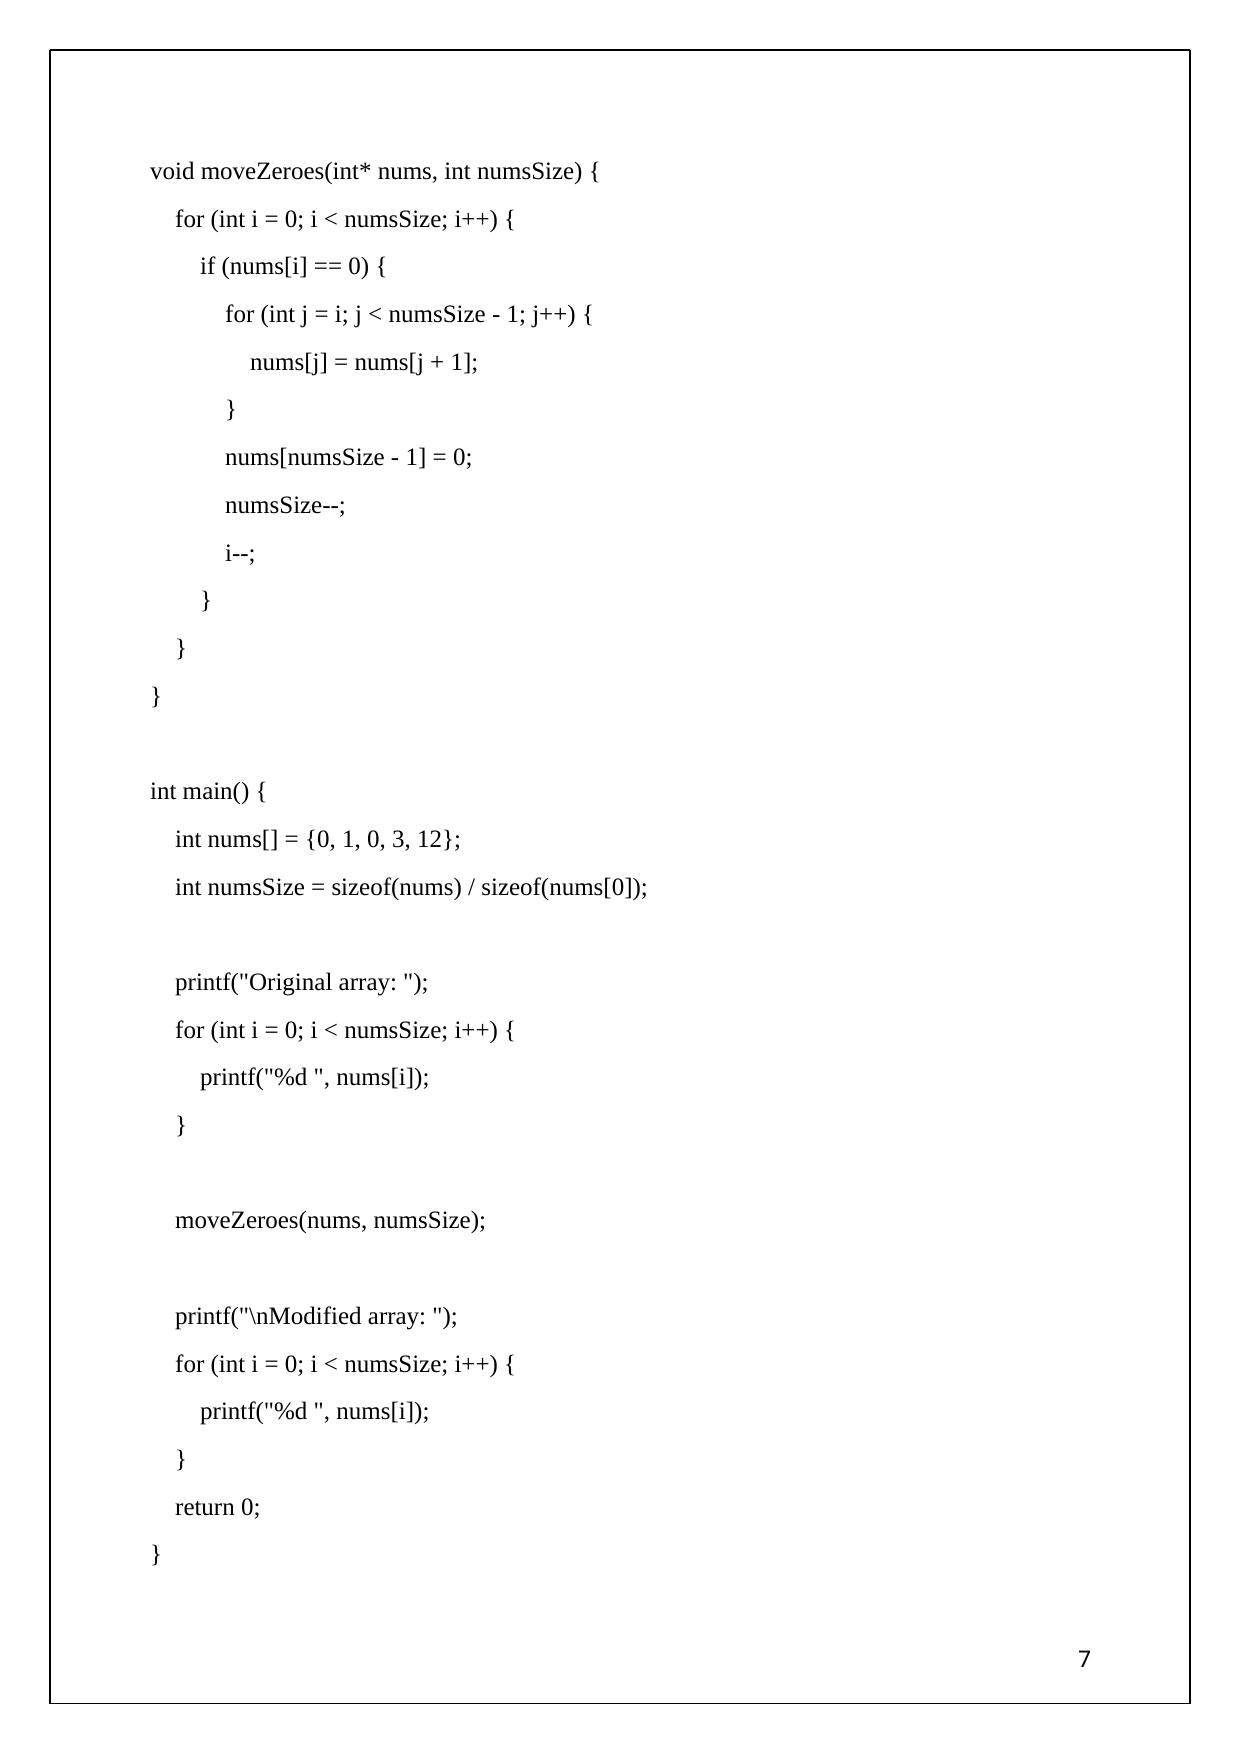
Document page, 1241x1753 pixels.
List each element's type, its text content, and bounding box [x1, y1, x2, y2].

text } [150, 1539, 1091, 1568]
text for (int i = 0; i < numsSize; i++) { [150, 204, 1091, 232]
text } [150, 633, 1091, 662]
text printf("%d ", nums[i]); [150, 1062, 1091, 1091]
text moveZeroes(nums, numsSize); [150, 1206, 1091, 1234]
text void moveZeroes(int* nums, int numsSize) { [150, 156, 1091, 185]
text } [150, 1444, 1091, 1473]
text nums[j] = nums[j + 1]; [150, 347, 1091, 376]
text printf("Original array: "); [150, 967, 1091, 996]
text } [150, 681, 1091, 709]
text for (int j = i; j < numsSize - 1; j++) { [150, 299, 1091, 328]
text } [150, 1110, 1091, 1139]
text printf("%d ", nums[i]); [150, 1396, 1091, 1425]
text printf("\nModified array: "); [150, 1301, 1091, 1330]
text nums[numsSize - 1] = 0; [150, 442, 1091, 471]
text return 0; [150, 1492, 1091, 1521]
text for (int i = 0; i < numsSize; i++) { [150, 1015, 1091, 1043]
text int nums[] = {0, 1, 0, 3, 12}; [150, 824, 1091, 853]
text } [150, 585, 1091, 614]
text i--; [150, 538, 1091, 566]
text for (int i = 0; i < numsSize; i++) { [150, 1349, 1091, 1377]
text int numsSize = sizeof(nums) / sizeof(nums[0]); [150, 872, 1091, 900]
text numsSize--; [150, 490, 1091, 519]
text if (nums[i] == 0) { [150, 251, 1091, 280]
text int main() { [150, 776, 1091, 805]
text } [150, 394, 1091, 423]
